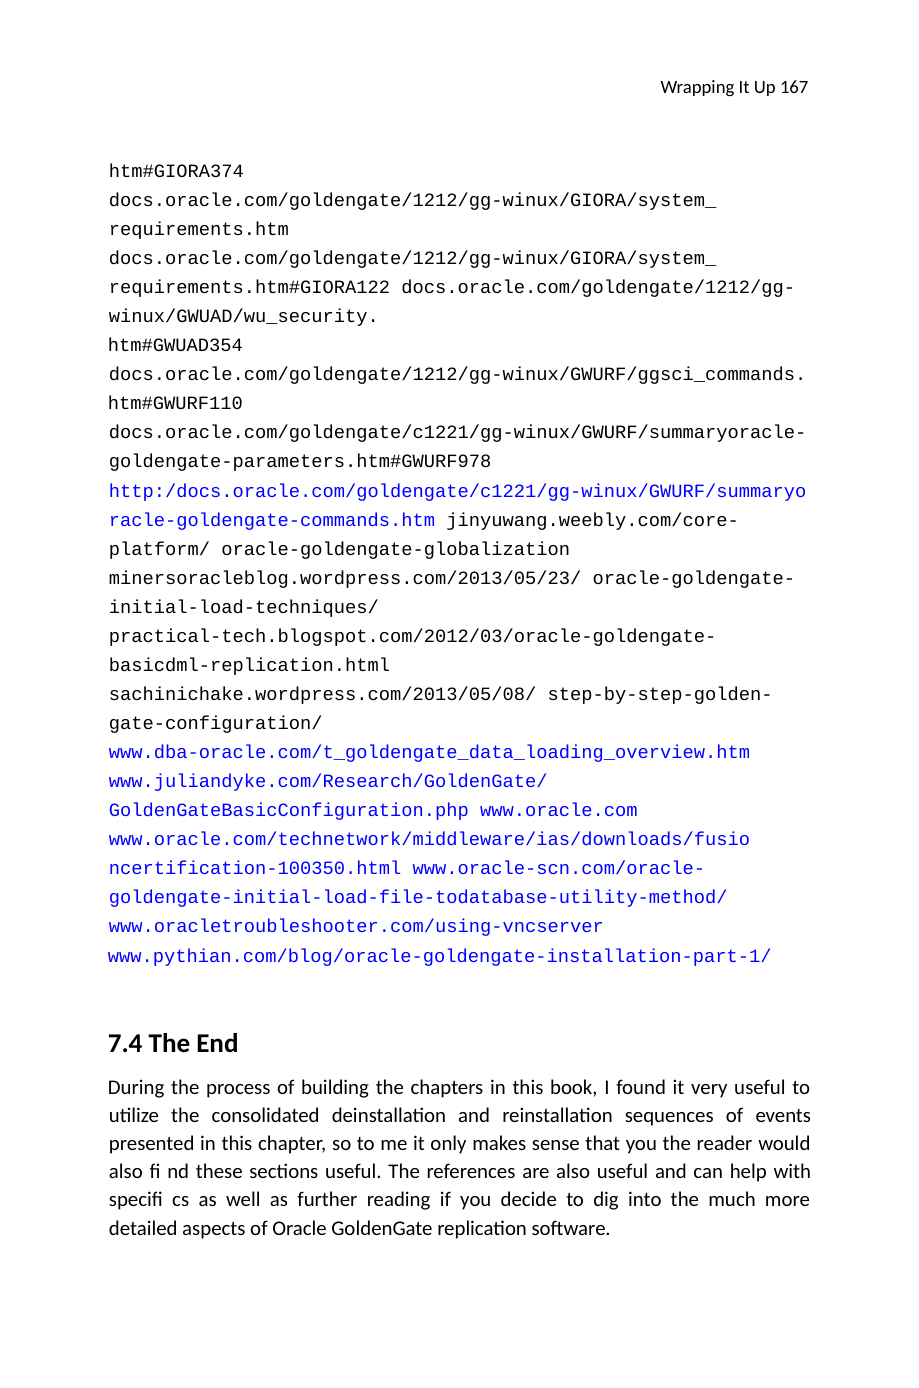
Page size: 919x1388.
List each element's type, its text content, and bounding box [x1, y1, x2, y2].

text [108, 162, 812, 328]
text During the process of building the chapters in this book, I found it very useful to utilize the consolidated deinstallation and reinstallation sequences of events presented in this chapter, so to me it only makes sense that you the reader would also fi nd these sections useful. The references are also useful and can help with specifi cs as well as further reading if you decide to dig into the much more detailed aspects of Oracle GoldenGate replication software. [108, 1074, 812, 1240]
subtitle 7.4 The End [108, 1026, 775, 1059]
text htm#GWURF110 docs.oracle.com/goldengate/c1221/gg-winux/GWURF/summaryoracle-goldengate-parameters.htm#GWURF978 http:/docs.oracle.com/goldengate/c1221/gg-winux/GWURF/summaryoracle-goldengate-commands.htm jinyuwang.weebly.com/core-platform/ oracle-goldengate-globalization minersoracleblog.wordpress.com/2013/05/23/ oracle-goldengate-initial-load-techniques/ practical-tech.blogspot.com/2012/03/oracle-goldengate-basicdml-replication.html sachinichake.wordpress.com/2013/05/08/ step-by-step-golden-gate-configuration/ www.dba-oracle.com/t_goldengate_data_loading_overview.htm www.juliandyke.com/Research/GoldenGate/ GoldenGateBasicConfiguration.php www.oracle.com www.oracle.com/technetwork/middleware/ias/downloads/fusioncertification-100350.html www.oracle-scn.com/oracle-goldengate-initial-load-file-todatabase-utility-method/ www.oracletroubleshooter.com/using-vncserver [108, 394, 813, 938]
text www.pythian.com/blog/oracle-goldengate-installation-part-1/ [108, 947, 813, 968]
text htm#GWUAD354 docs.oracle.com/goldengate/1212/gg-winux/GWURF/ggsci_commands. [108, 336, 812, 386]
